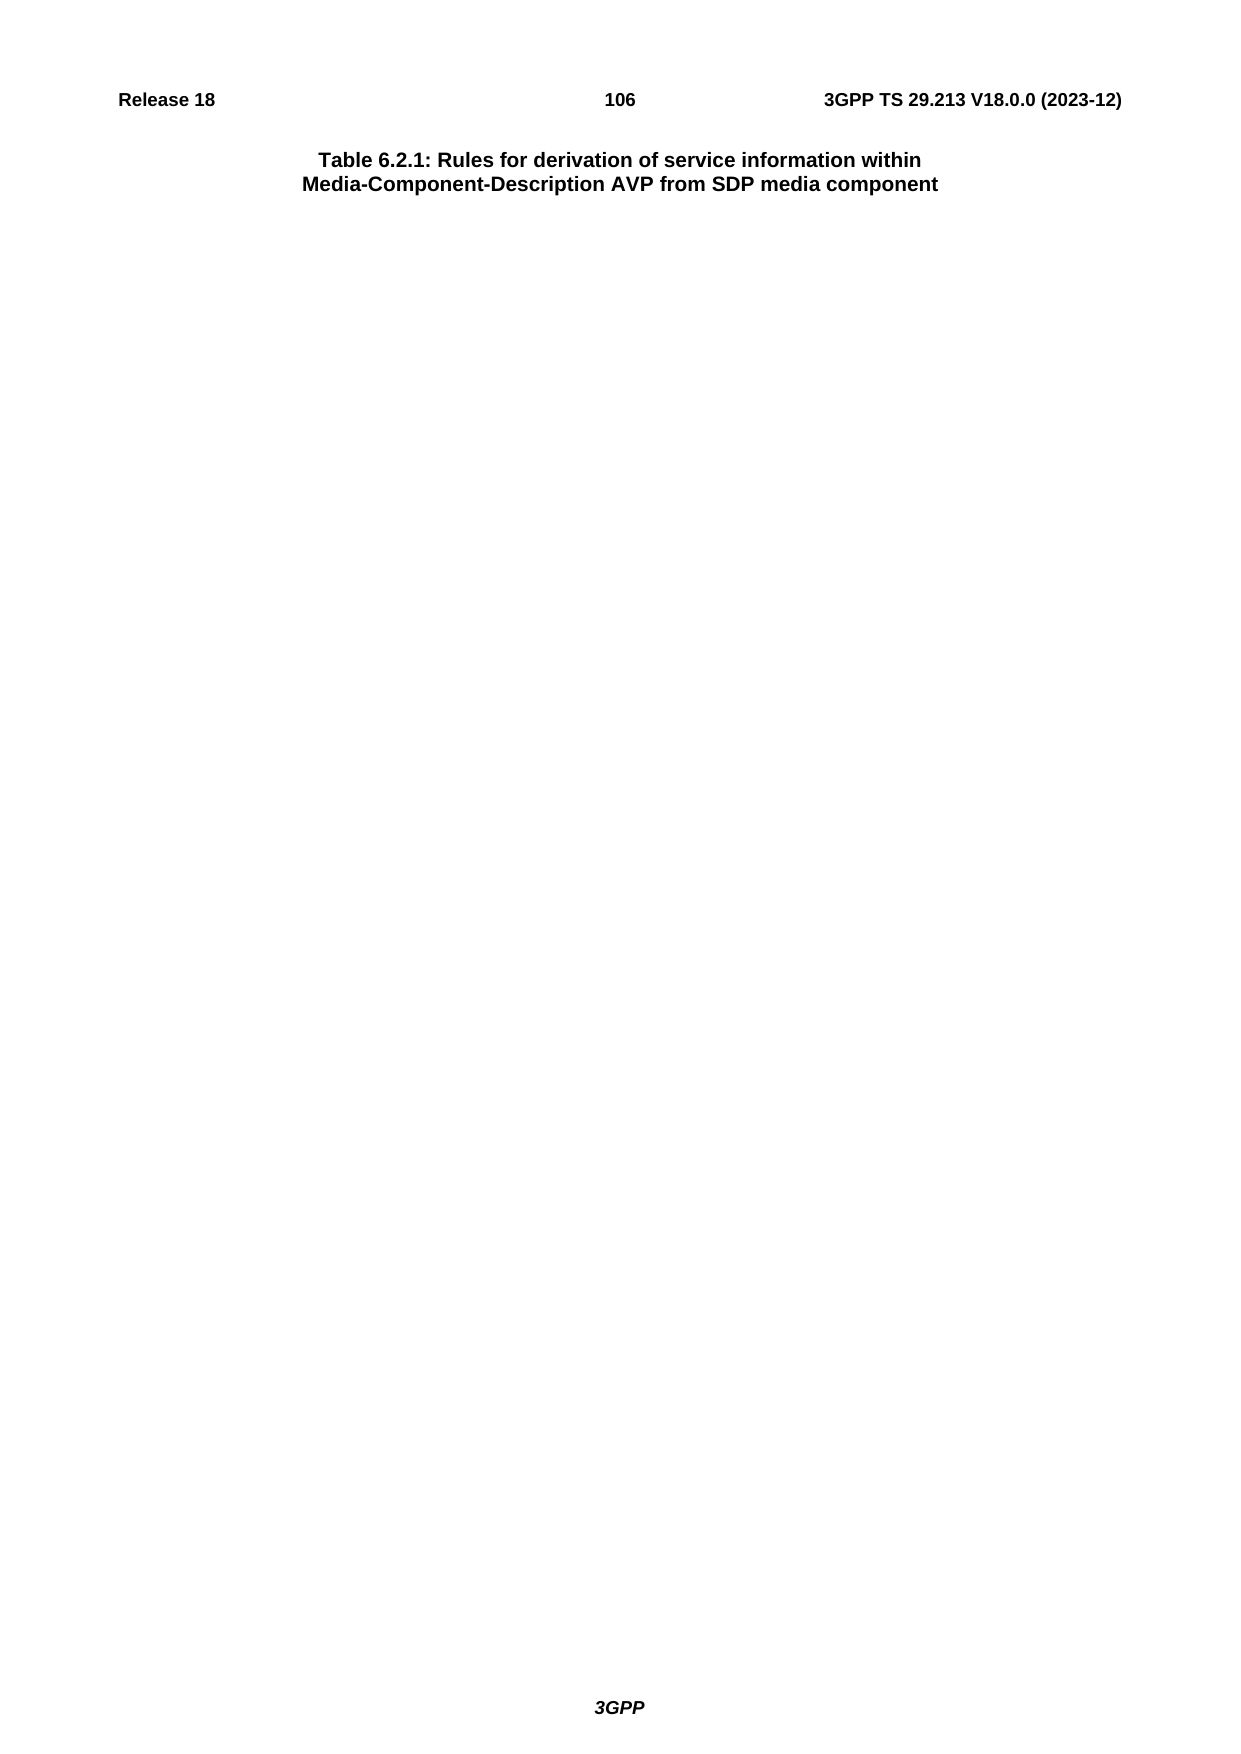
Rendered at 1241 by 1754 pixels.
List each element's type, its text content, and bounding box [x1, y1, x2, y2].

text Table 6.2.1: Rules for derivation of service information within Media-Component-Description AVP from SDP media component [118, 147, 1122, 195]
